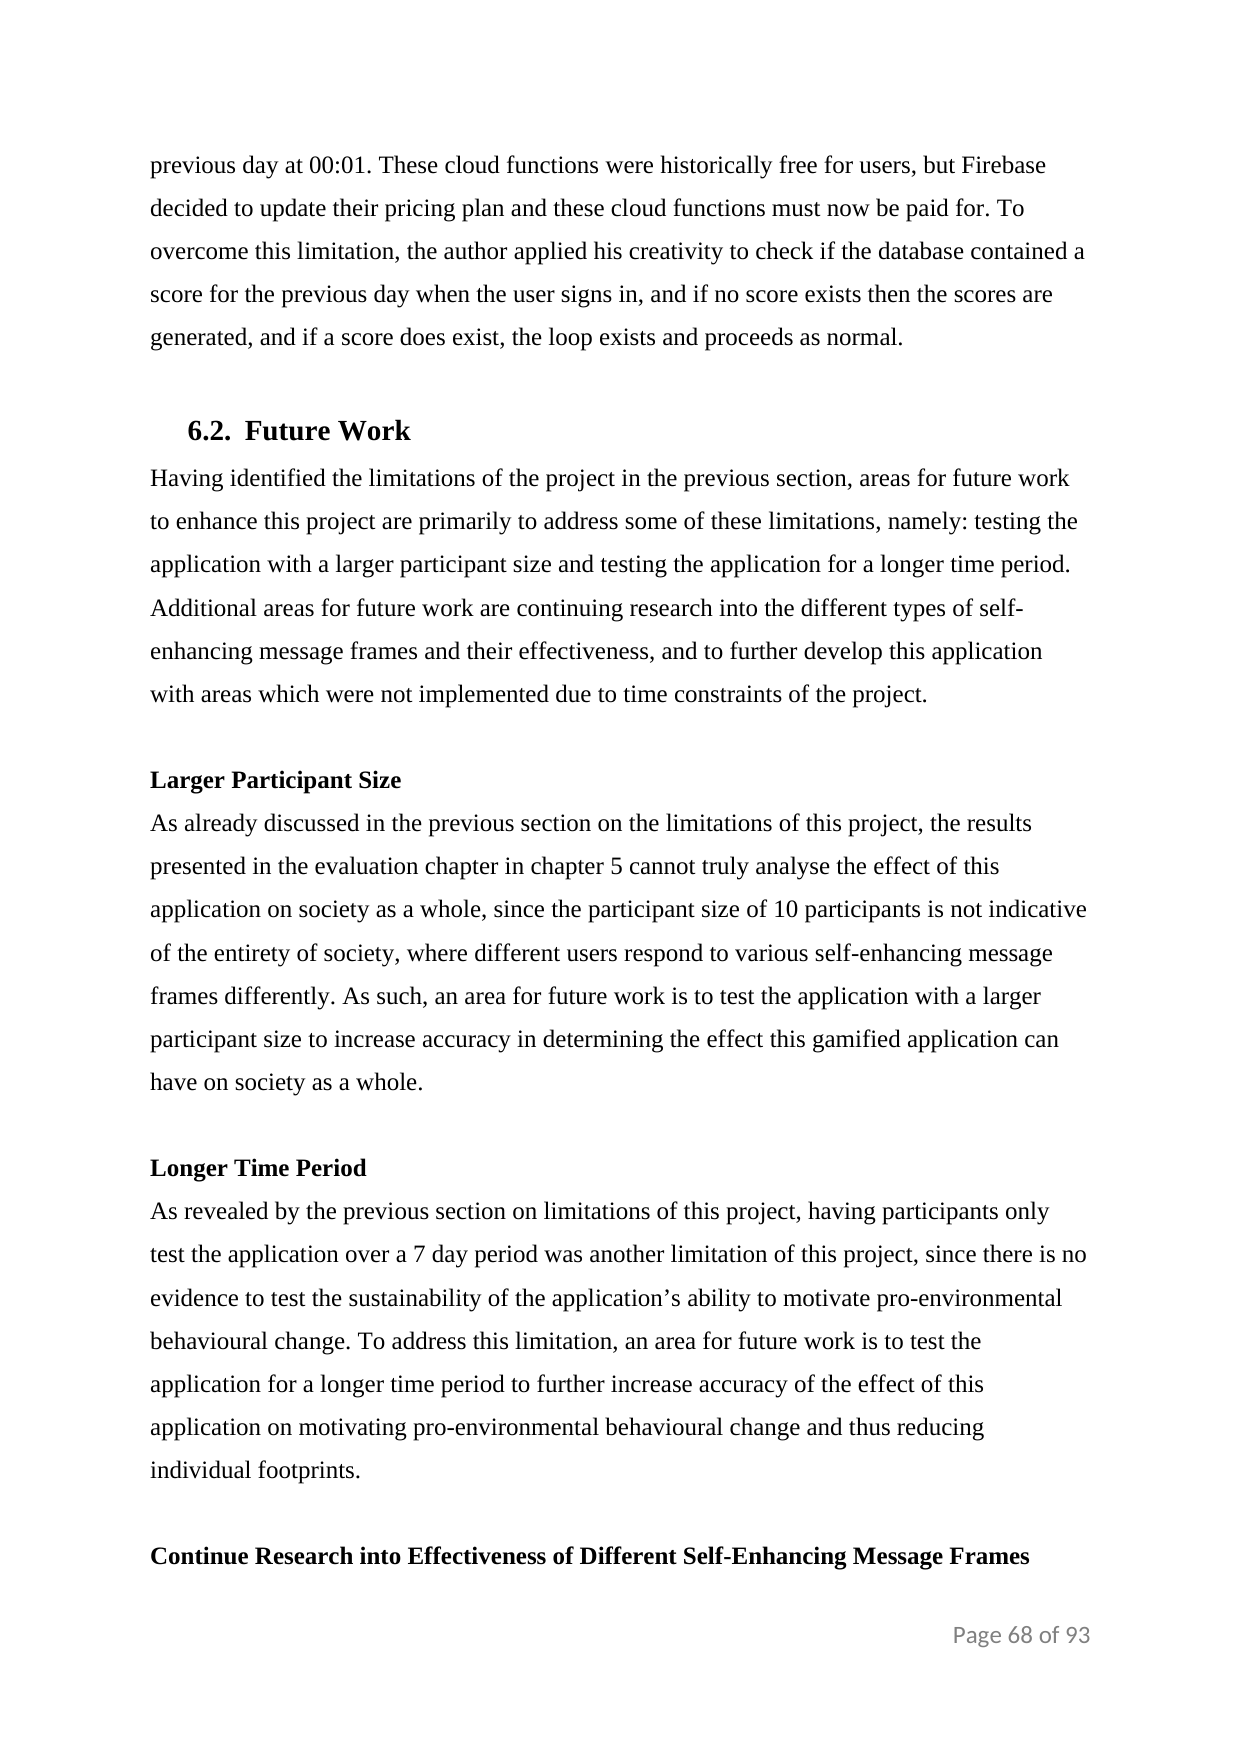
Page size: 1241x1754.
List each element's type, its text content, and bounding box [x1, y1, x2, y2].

text Continue Research into Effectiveness of Different Self-Enhancing Message Frames [150, 1541, 1090, 1570]
text Longer Time Period [150, 1153, 1090, 1182]
text As revealed by the previous section on limitations of this project, having participants only test the application over a 7 day period was another limitation of this project, since there is no evidence to test the sustainability of the application’s ability to motivate pro-environmental behavioural change. To address this limitation, an area for future work is to test the application for a longer time period to further increase accuracy of the effect of this application on motivating pro-environmental behavioural change and thus reducing individual footprints. [150, 1196, 1090, 1484]
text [150, 150, 1090, 351]
subtitle Future Work [187, 413, 1090, 446]
text Larger Participant Size [150, 765, 1090, 794]
text Having identified the limitations of the project in the previous section, areas for future work to enhance this project are primarily to address some of these limitations, namely: testing the application with a larger participant size and testing the application for a longer time period. Additional areas for future work are continuing research into the different types of self-enhancing message frames and their effectiveness, and to further develop this application with areas which were not implemented due to time constraints of the project. [150, 463, 1090, 708]
text As already discussed in the previous section on the limitations of this project, the results presented in the evaluation chapter in chapter 5 cannot truly analyse the effect of this application on society as a whole, since the participant size of 10 participants is not indicative of the entirety of society, where different users respond to various self-enhancing message frames differently. As such, an area for future work is to test the application with a larger participant size to increase accuracy in determining the effect this gamified application can have on society as a whole. [150, 808, 1090, 1096]
